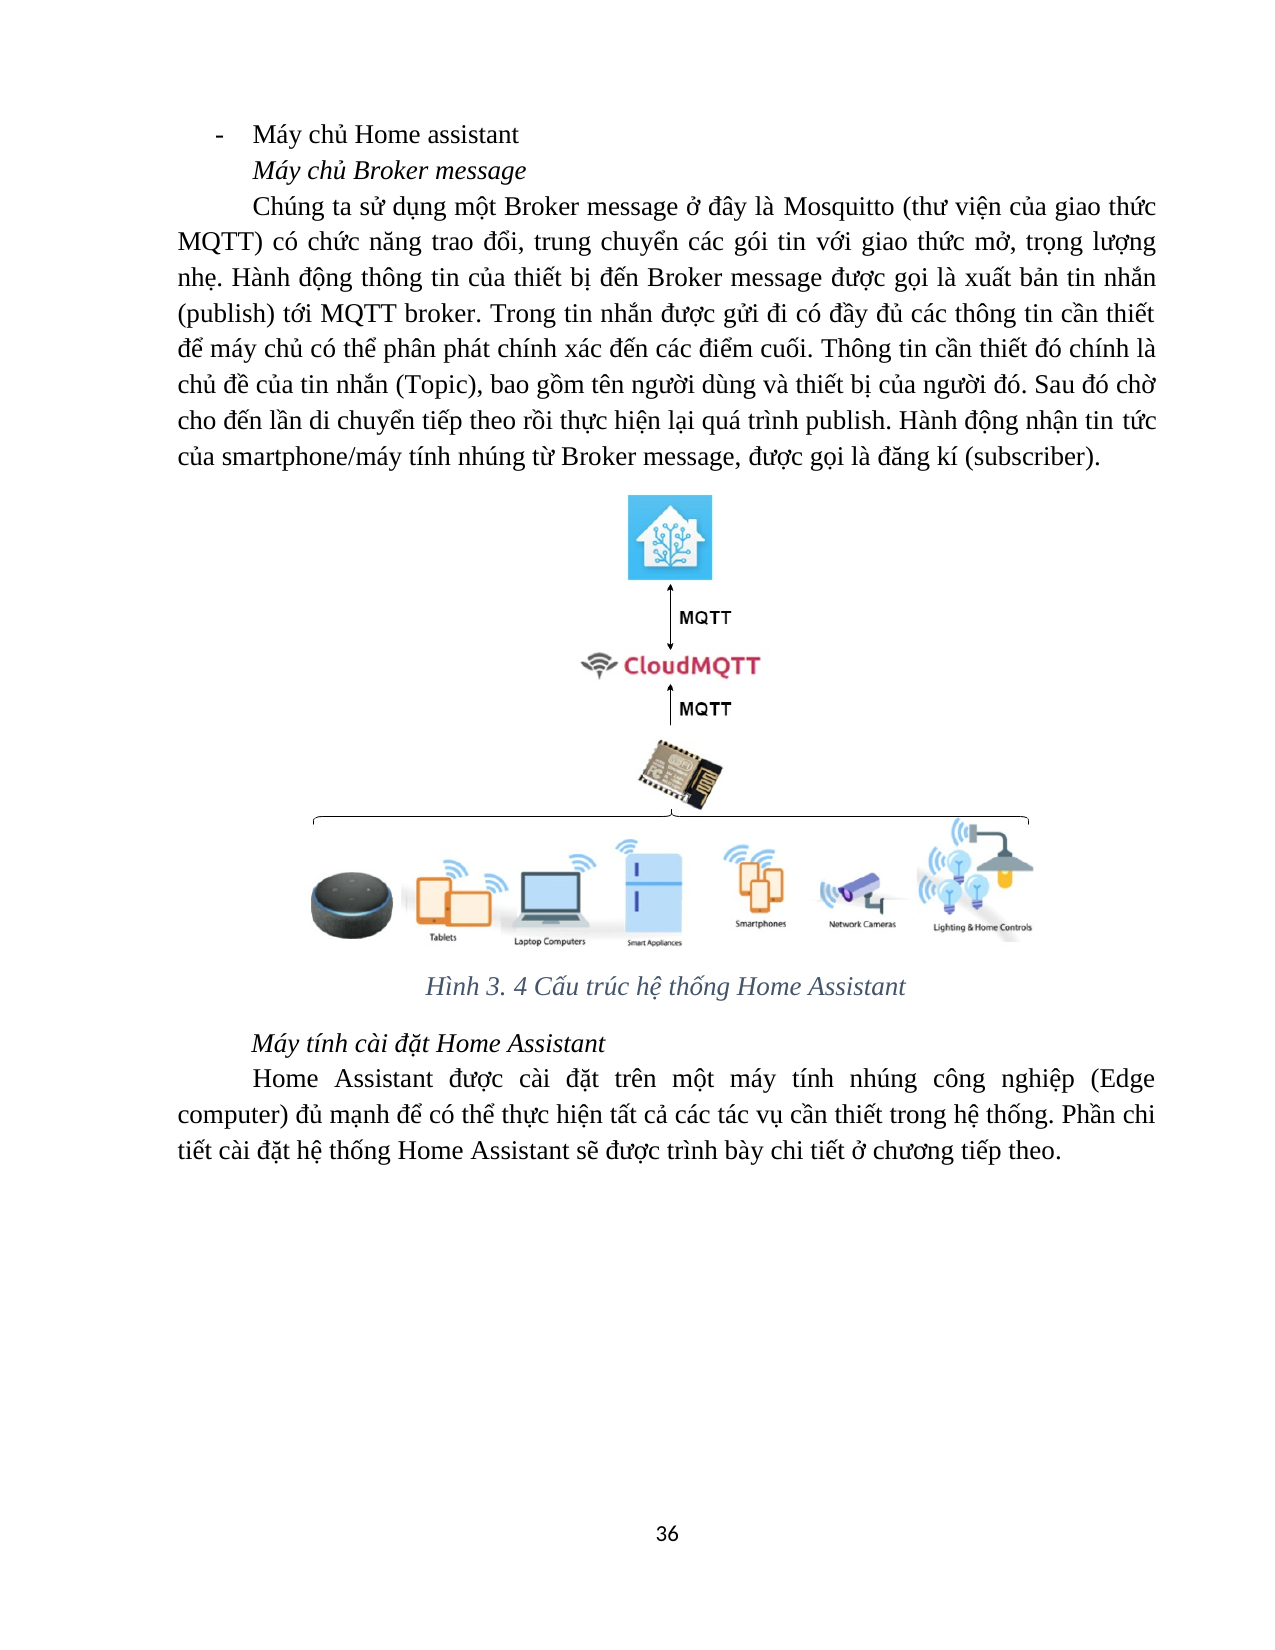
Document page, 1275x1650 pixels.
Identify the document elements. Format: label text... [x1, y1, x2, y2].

text Máy tính cài đặt Home Assistant [177, 1027, 1157, 1058]
list Máy chủ Broker message [252, 154, 1157, 185]
text Chúng ta sử dụng một Broker message ở đây là Mosquitto (thư viện của giao thức MQTT) có chức năng trao đổi, trung chuyển các gói tin với giao thức mở, trọng lượng nhẹ. Hành động thông tin của thiết bị đến Broker message được gọi là xuất bản tin nhắn (publish) tới MQTT broker. Trong tin nhắn được gửi đi có đầy đủ các thông tin cần thiết để máy chủ có thể phân phát chính xác đến các điểm cuối. Thông tin cần thiết đó chính là chủ đề của tin nhắn (Topic), bao gồm tên người dùng và thiết bị của người đó. Sau đó chờ cho đến lần di chuyển tiếp theo rồi thực hiện lại quá trình publish. Hành động nhận tin tức của smartphone/máy tính nhúng từ Broker message, được gọi là đăng kí (subscriber). [177, 189, 1157, 471]
text Hình 3. 4 Cấu trúc hệ thống Home Assistant [177, 970, 1157, 1001]
list Máy chủ Home assistant [215, 118, 1157, 149]
picture [224, 475, 1110, 966]
text Home Assistant được cài đặt trên một máy tính nhúng công nghiệp (Edge computer) đủ mạnh để có thể thực hiện tất cả các tác vụ cần thiết trong hệ thống. Phần chi tiết cài đặt hệ thống Home Assistant sẽ được trình bày chi tiết ở chương tiếp theo. [177, 1062, 1157, 1165]
